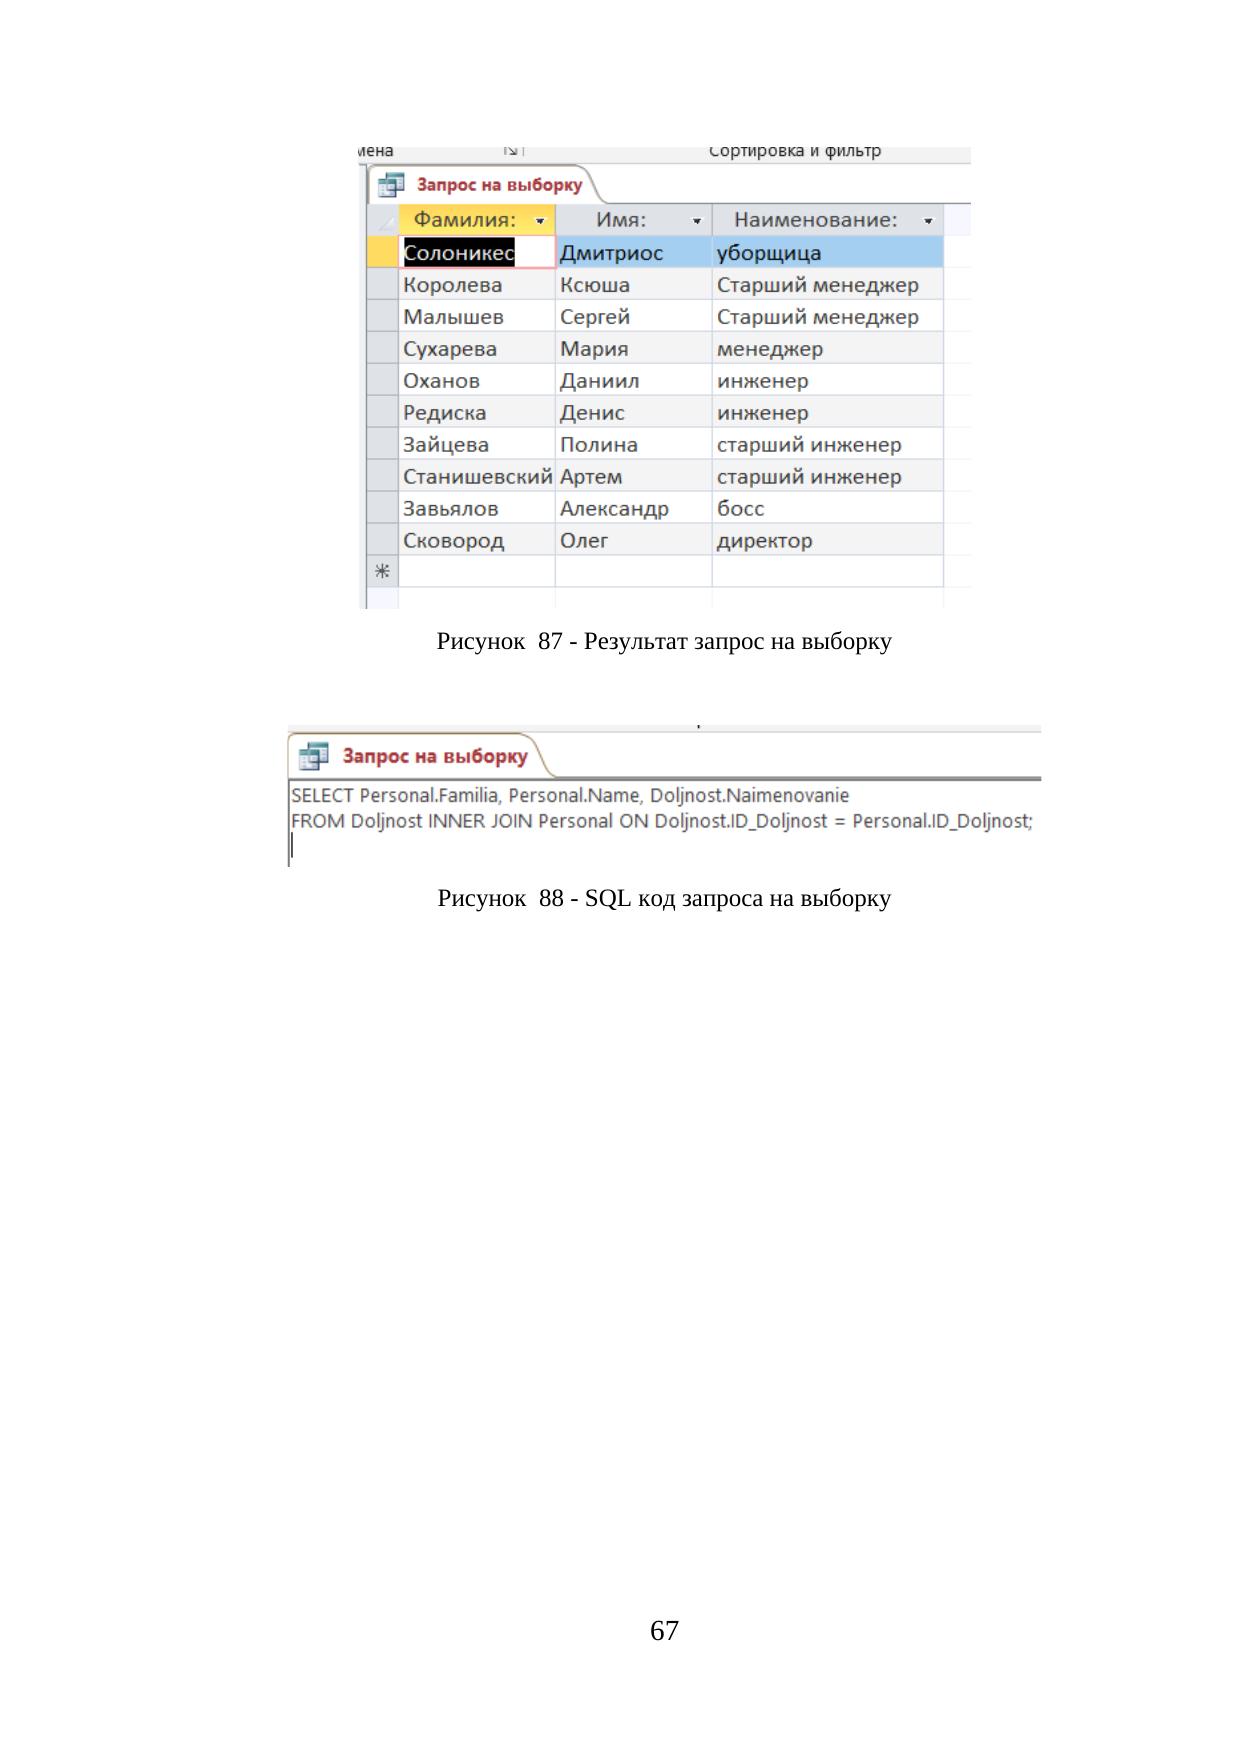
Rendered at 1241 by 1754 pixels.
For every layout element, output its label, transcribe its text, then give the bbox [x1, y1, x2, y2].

picture [358, 147, 971, 609]
picture [287, 725, 1042, 867]
